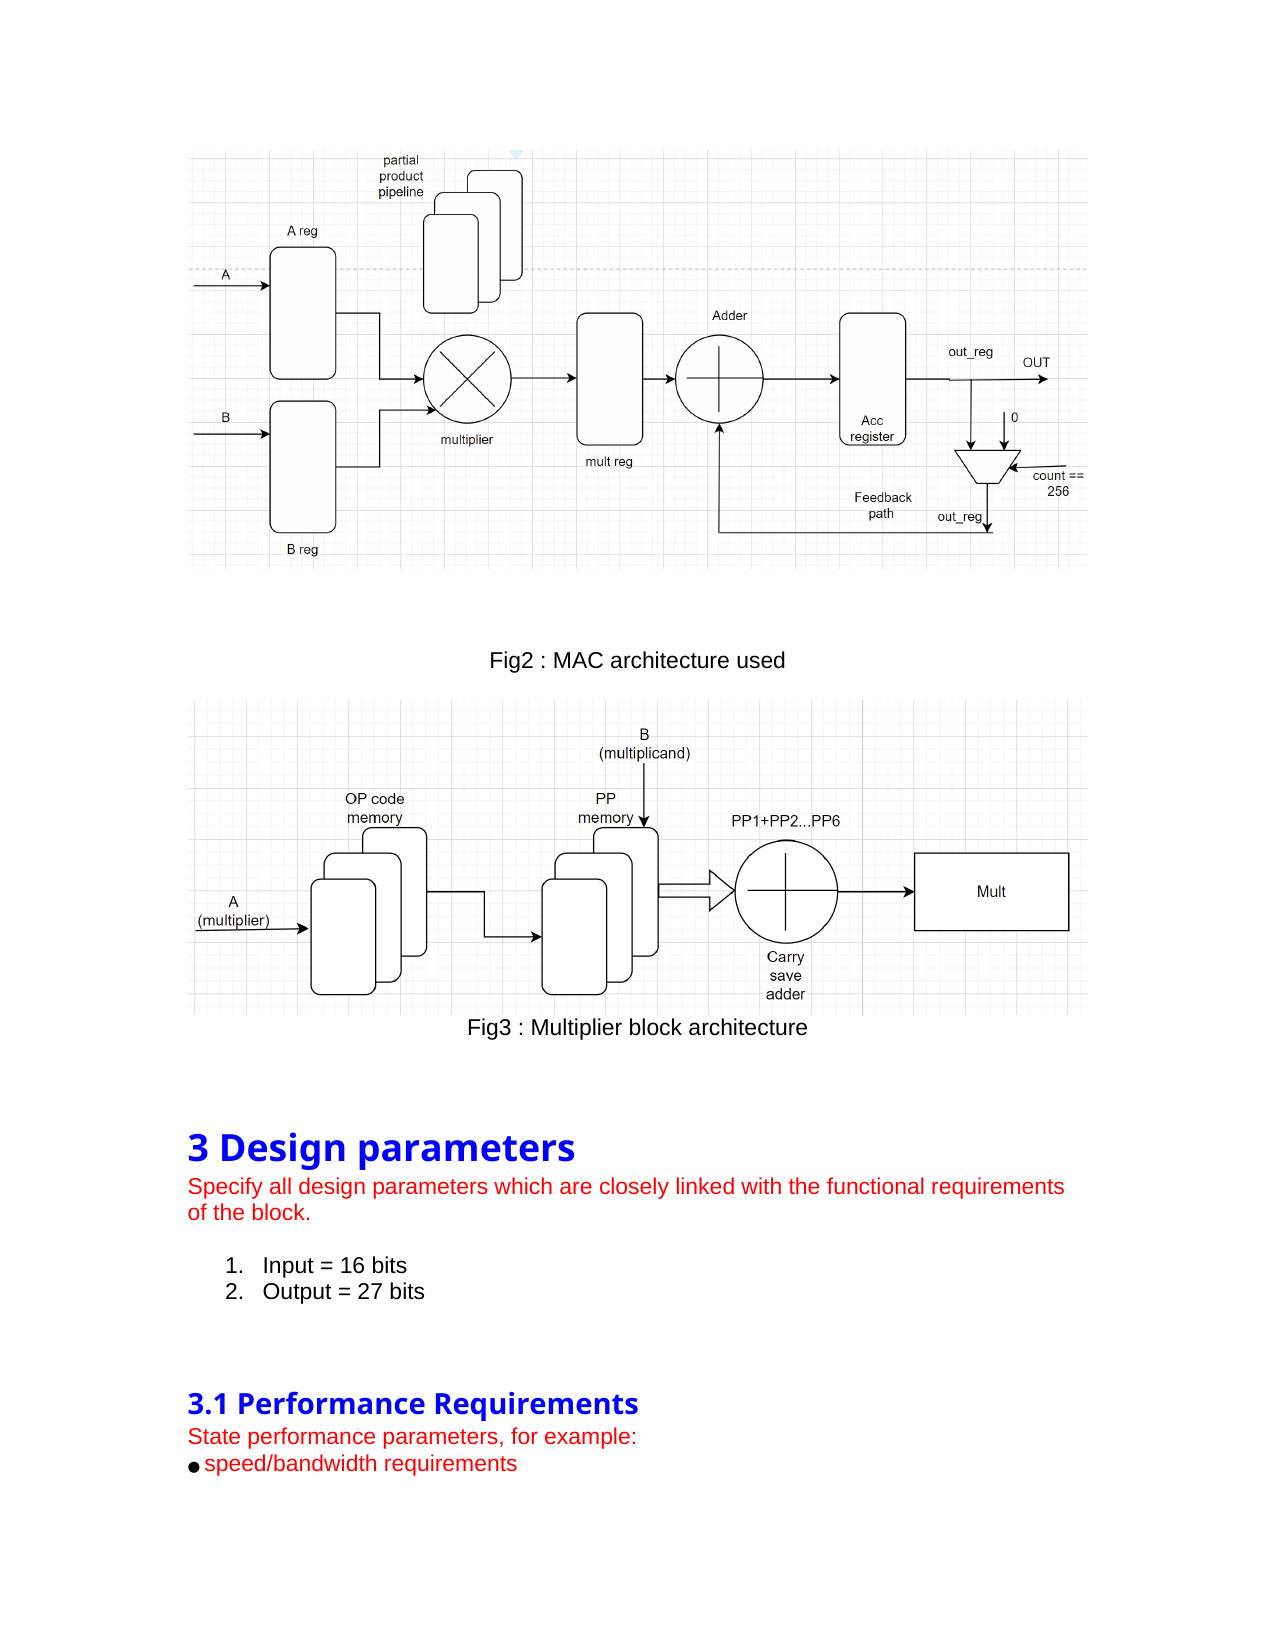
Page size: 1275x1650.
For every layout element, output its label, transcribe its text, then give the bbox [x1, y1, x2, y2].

text Fig3 : Multiplier block architecture [187, 1015, 1087, 1041]
picture [187, 700, 1088, 1015]
text State performance parameters, for example: [187, 1423, 1087, 1450]
picture [187, 150, 1088, 569]
list Output = 27 bits [225, 1278, 1087, 1304]
text 3 Design parameters [187, 1122, 1087, 1173]
list Input = 16 bits [225, 1252, 1087, 1278]
text Fig2 : MAC architecture used [187, 647, 1087, 674]
text 3.1 Performance Requirements [187, 1384, 1087, 1423]
text ● speed/bandwidth requirements [187, 1450, 1087, 1476]
text Specify all design parameters which are closely linked with the functional requirements of the block. [187, 1173, 1087, 1226]
